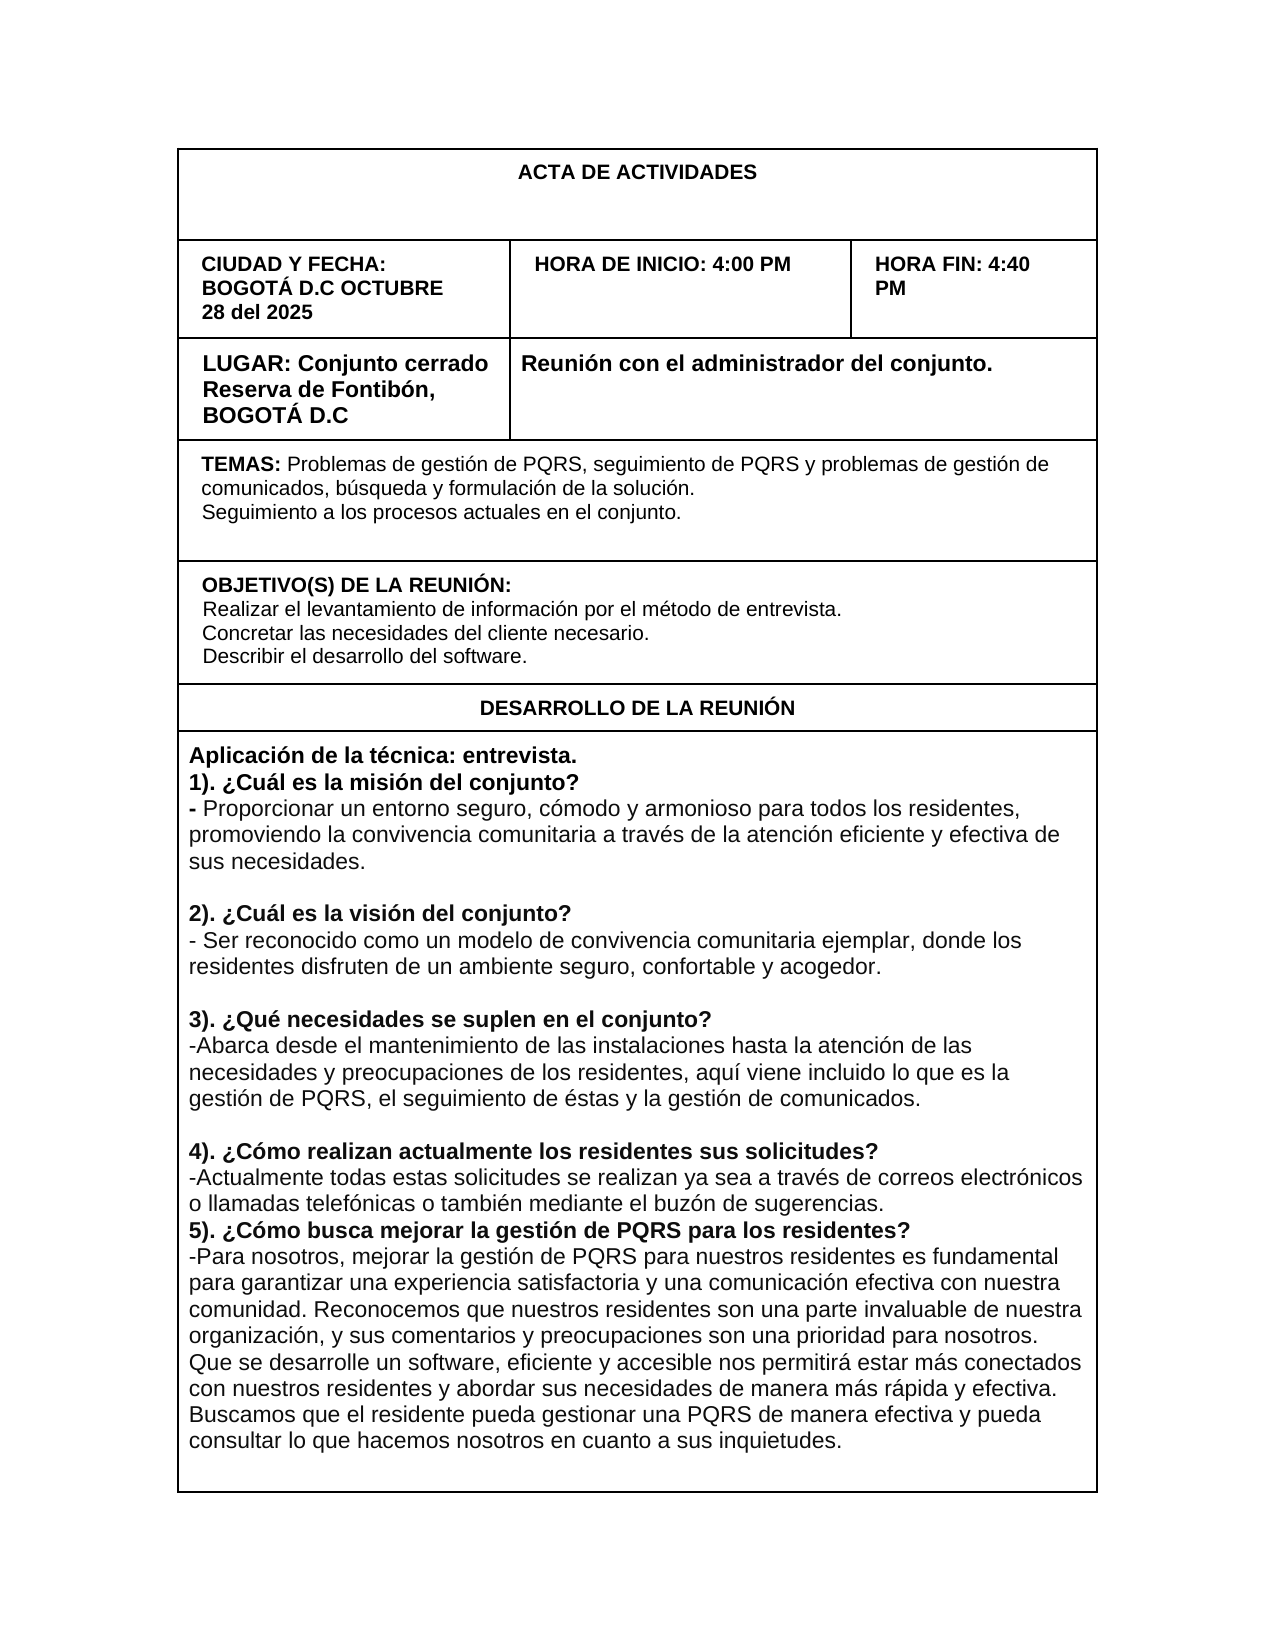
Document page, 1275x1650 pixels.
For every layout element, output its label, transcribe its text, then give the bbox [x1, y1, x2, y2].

table_cell ACTA DE ACTIVIDADES [179, 150, 1096, 239]
table_cell HORA FIN: 4:40 PM [852, 241, 1096, 337]
table_cell TEMAS: Problemas de gestión de PQRS, seguimiento de PQRS y problemas de gestión de comunicados, búsqueda y formulación de la solución. Seguimiento a los procesos actuales en el conjunto. [179, 441, 1096, 560]
table_cell Reunión con el administrador del conjunto. [511, 339, 1096, 439]
table_cell OBJETIVO(S) DE LA REUNIÓN: Realizar el levantamiento de información por el método de entrevista. Concretar las necesidades del cliente necesario. Describir el desarrollo del software. [179, 562, 1096, 683]
table_cell CIUDAD Y FECHA: BOGOTÁ D.C OCTUBRE 28 del 2025 [179, 241, 509, 337]
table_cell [179, 732, 1096, 1491]
table_cell DESARROLLO DE LA REUNIÓN [179, 685, 1096, 730]
table_cell LUGAR: Conjunto cerrado Reserva de Fontibón, BOGOTÁ D.C [179, 339, 509, 439]
table_cell HORA DE INICIO: 4:00 PM [511, 241, 850, 337]
